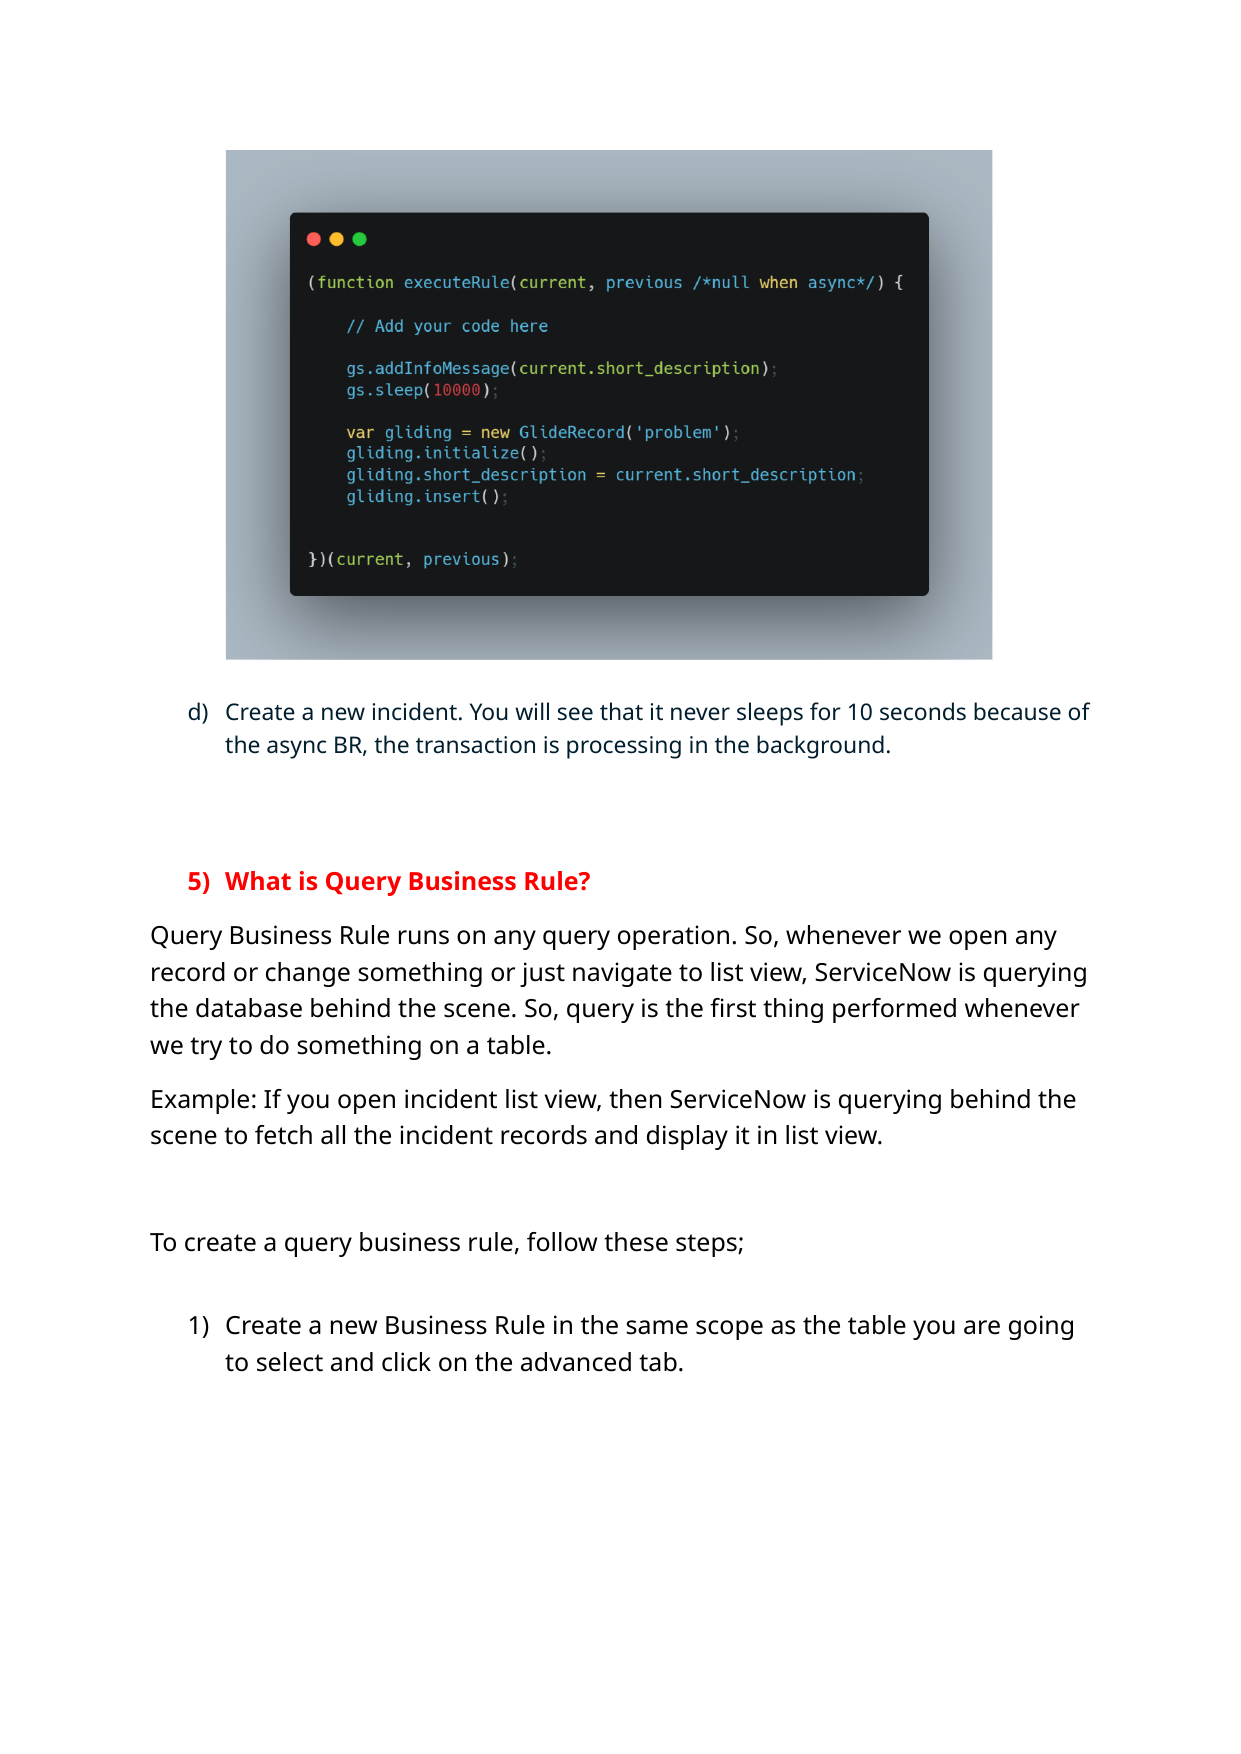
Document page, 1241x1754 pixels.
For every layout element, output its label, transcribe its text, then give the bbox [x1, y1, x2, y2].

list Create a new incident. You will see that it never sleeps for 10 seconds because of the async BR, the transaction is processing in the background. [187, 696, 1090, 761]
list Create a new Business Rule in the same scope as the table you are going to select and click on the advanced tab. [187, 1308, 1090, 1379]
text To create a query business rule, follow these steps; [150, 1225, 1090, 1289]
list What is Query Business Rule? [187, 864, 1090, 898]
picture [225, 150, 993, 660]
text Query Business Rule runs on any query operation. So, whenever we open any record or change something or just navigate to list view, ServiceNow is querying the database behind the scene. So, query is the first thing performed whenever we try to do something on a table. [150, 917, 1090, 1062]
text Example: If you open incident list view, then ServiceNow is querying behind the scene to fetch all the incident records and display it in list view. [150, 1081, 1090, 1152]
